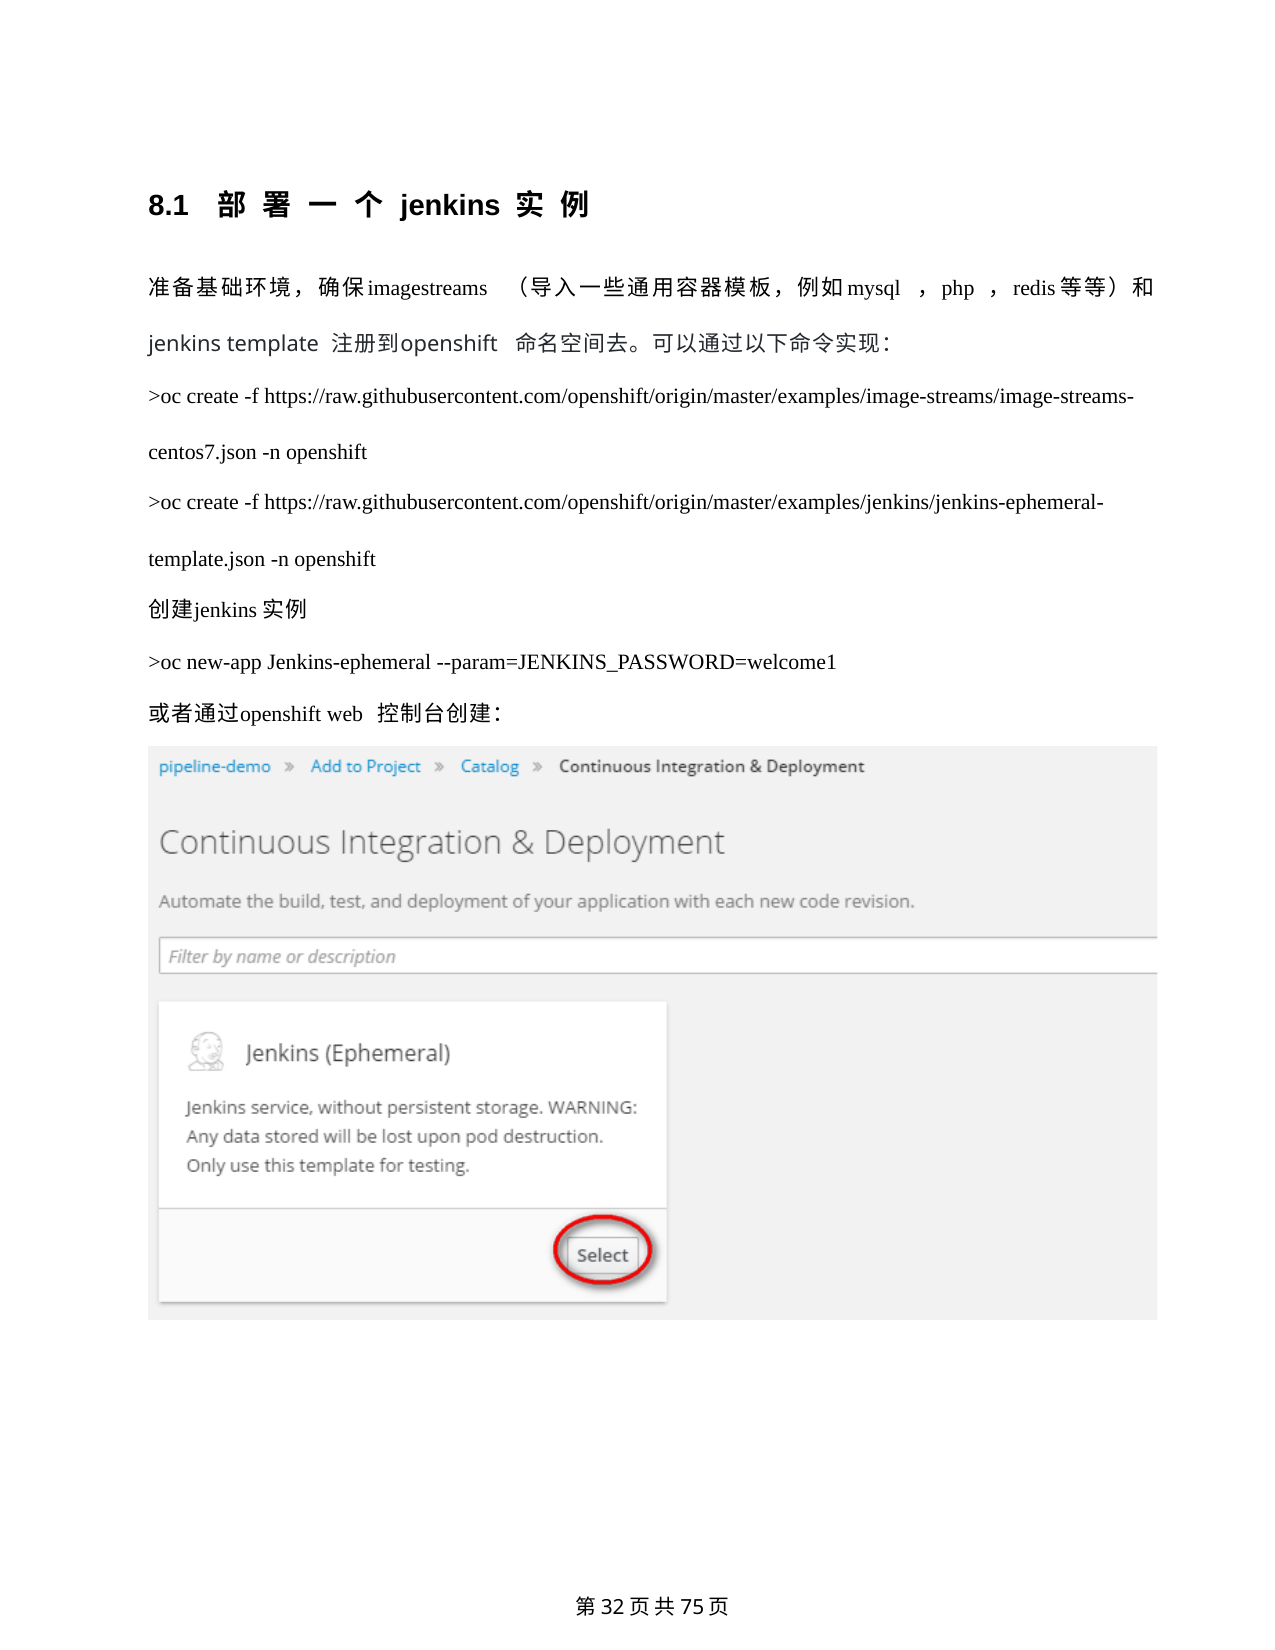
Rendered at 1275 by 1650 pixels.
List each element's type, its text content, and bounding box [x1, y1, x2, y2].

text 准备基础环境，确保imagestreams（导入一些通用容器模板，例如mysql，php，redis等等）和jenkins template 注册到openshift命名空间去。可以通过以下命令实现： [148, 267, 1156, 361]
picture [148, 746, 1158, 1320]
text 或者通过openshift web控制台创建： [148, 693, 1156, 730]
text >oc new-app Jenkins-ephemeral --param=JENKINS_PASSWORD=welcome1 [148, 643, 1156, 680]
text >oc create -f https://raw.githubusercontent.com/openshift/origin/master/examples/jenkins/jenkins-ephemeral-template.json -n openshift [148, 483, 1156, 577]
text >oc create -f https://raw.githubusercontent.com/openshift/origin/master/examples/image-streams/image-streams-centos7.json -n openshift [148, 377, 1156, 471]
subtitle 部署一个jenkins实例 [148, 165, 1156, 240]
text 创建jenkins实例 [148, 589, 1156, 627]
